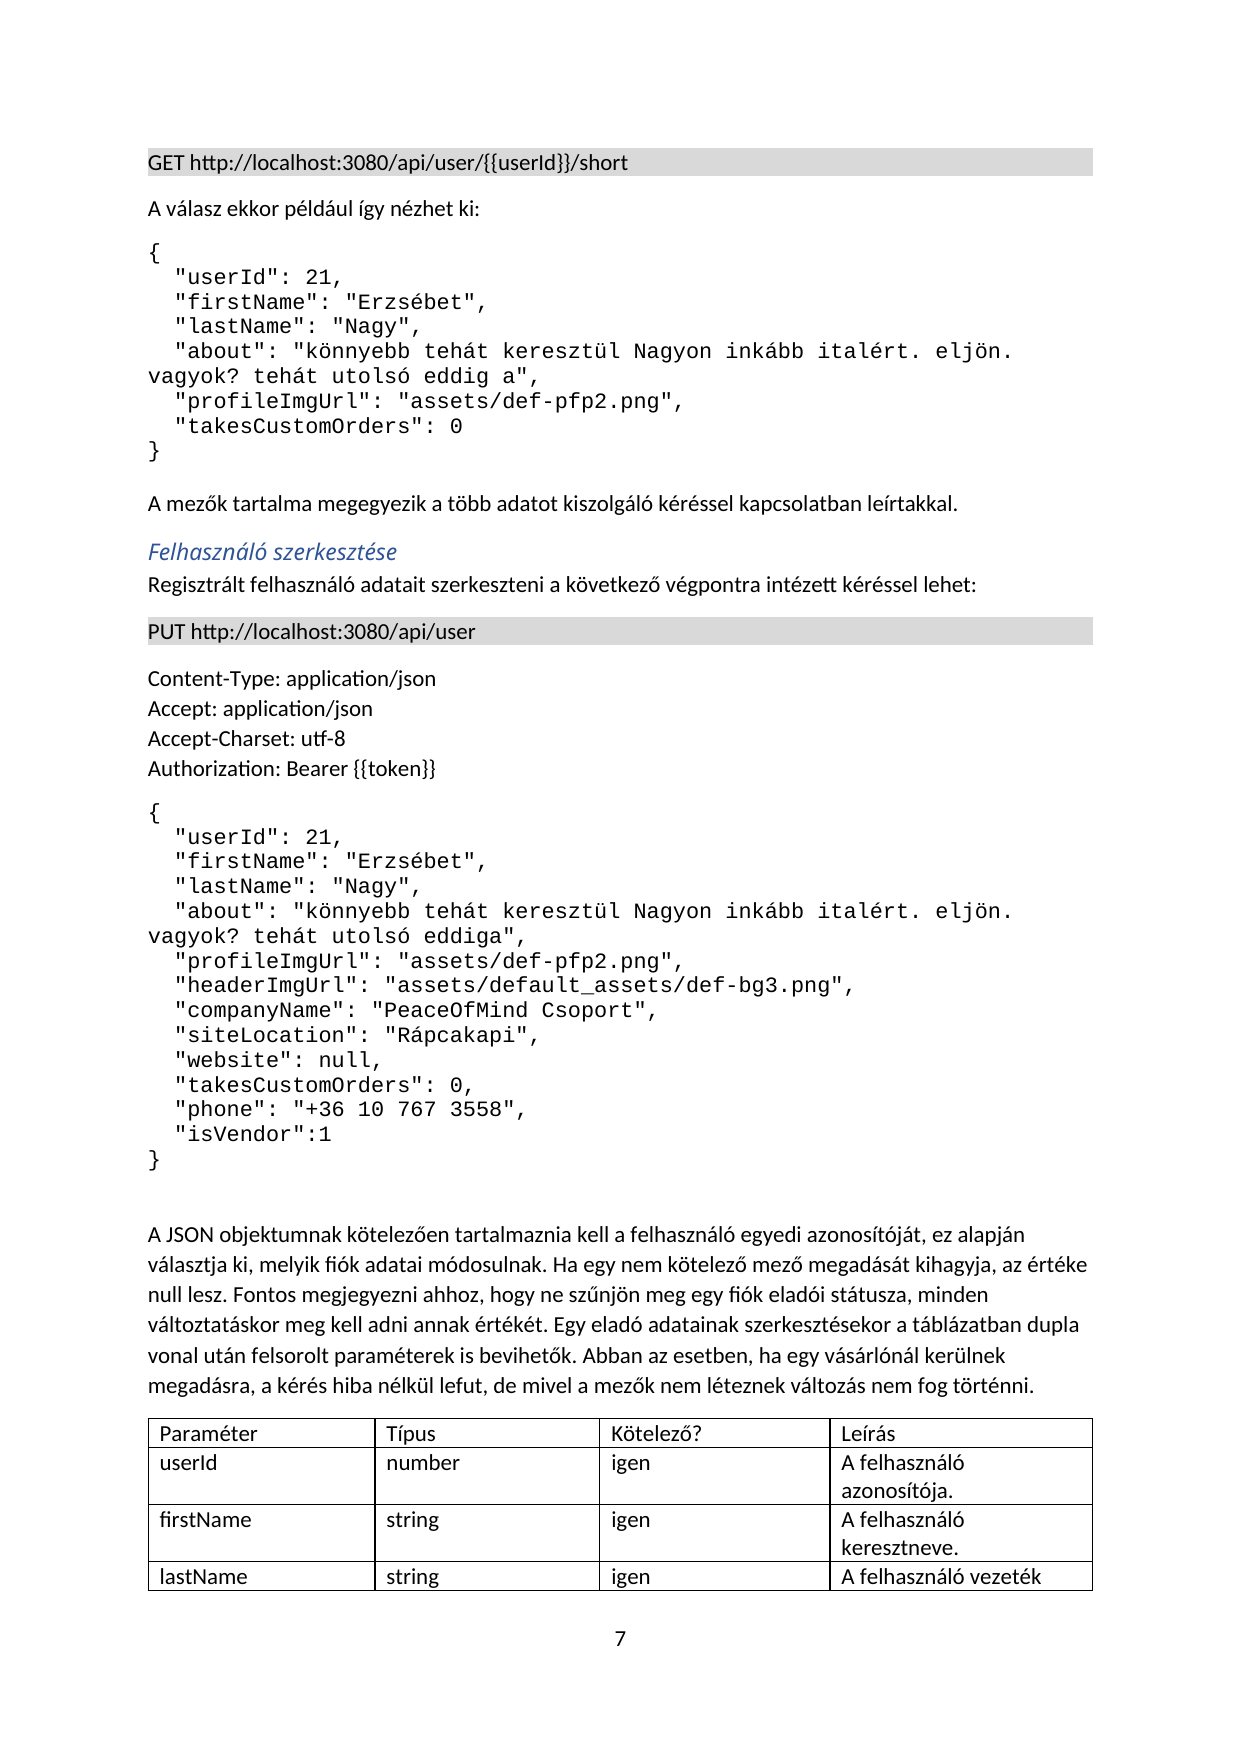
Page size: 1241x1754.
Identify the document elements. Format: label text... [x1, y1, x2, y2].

text { [148, 801, 1093, 826]
table_cell A felhasználó keresztneve. [831, 1505, 1092, 1561]
table_cell firstName [149, 1505, 374, 1561]
table_cell lastName [149, 1562, 374, 1590]
table_header Leírás [831, 1419, 1092, 1447]
text { [148, 241, 1093, 266]
text "phone": "+36 10 767 3558", [148, 1099, 1093, 1123]
text "companyName": "PeaceOfMind Csoport", [148, 999, 1093, 1024]
text } [148, 440, 1093, 464]
text "siteLocation": "Rápcakapi", [148, 1024, 1093, 1049]
text A mezők tartalma megegyezik a több adatot kiszolgáló kéréssel kapcsolatban leírtakkal. [148, 489, 1093, 517]
text "about": "könnyebb tehát keresztül Nagyon inkább italért. eljön. vagyok? tehát utolsó eddiga", [148, 900, 1093, 950]
table_header Paraméter [149, 1419, 374, 1447]
text A válasz ekkor például így nézhet ki: [148, 194, 1093, 222]
text GET http://localhost:3080/api/user/{{userId}}/short [148, 148, 1093, 176]
text "isVendor":1 [148, 1123, 1093, 1148]
text PUT http://localhost:3080/api/user [148, 617, 1093, 645]
text "userId": 21, [148, 266, 1093, 291]
text "headerImgUrl": "assets/default_assets/def-bg3.png", [148, 975, 1093, 999]
text "profileImgUrl": "assets/def-pfp2.png", [148, 390, 1093, 415]
text "firstName": "Erzsébet", [148, 291, 1093, 316]
table_cell igen [600, 1505, 829, 1561]
text "about": "könnyebb tehát keresztül Nagyon inkább italért. eljön. vagyok? tehát utolsó eddig a", [148, 341, 1093, 390]
table_cell number [376, 1448, 599, 1504]
text "takesCustomOrders": 0, [148, 1074, 1093, 1099]
table_cell string [376, 1562, 599, 1590]
text "profileImgUrl": "assets/def-pfp2.png", [148, 950, 1093, 975]
text Content-Type: application/json Accept: application/json Accept-Charset: utf-8 Authorization: Bearer {{token}} [148, 664, 1093, 782]
table_cell igen [600, 1562, 829, 1590]
text "firstName": "Erzsébet", [148, 851, 1093, 876]
table_header Típus [376, 1419, 599, 1447]
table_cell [831, 1562, 1092, 1590]
text "website": null, [148, 1049, 1093, 1074]
text "userId": 21, [148, 826, 1093, 851]
subtitle Felhasználó szerkesztése [148, 536, 1093, 567]
table_cell userId [149, 1448, 374, 1504]
table_cell A felhasználó azonosítója. [831, 1448, 1092, 1504]
text } [148, 1148, 1093, 1173]
text A JSON objektumnak kötelezően tartalmaznia kell a felhasználó egyedi azonosítóját, ez alapján választja ki, melyik fiók adatai módosulnak. Ha egy nem kötelező mező megadását kihagyja, az értéke null lesz. Fontos megjegyezni ahhoz, hogy ne szűnjön meg egy fiók eladói státusza, minden változtatáskor meg kell adni annak értékét. Egy eladó adatainak szerkesztésekor a táblázatban dupla vonal után felsorolt paraméterek is bevihetők. Abban az esetben, ha egy vásárlónál kerülnek megadásra, a kérés hiba nélkül lefut, de mivel a mezők nem léteznek változás nem fog történni. [148, 1220, 1093, 1399]
table_cell igen [600, 1448, 829, 1504]
text "lastName": "Nagy", [148, 316, 1093, 341]
text "takesCustomOrders": 0 [148, 415, 1093, 440]
table_header Kötelező? [600, 1419, 829, 1447]
text Regisztrált felhasználó adatait szerkeszteni a következő végpontra intézett kéréssel lehet: [148, 570, 1093, 598]
text "lastName": "Nagy", [148, 876, 1093, 900]
table_cell string [376, 1505, 599, 1561]
